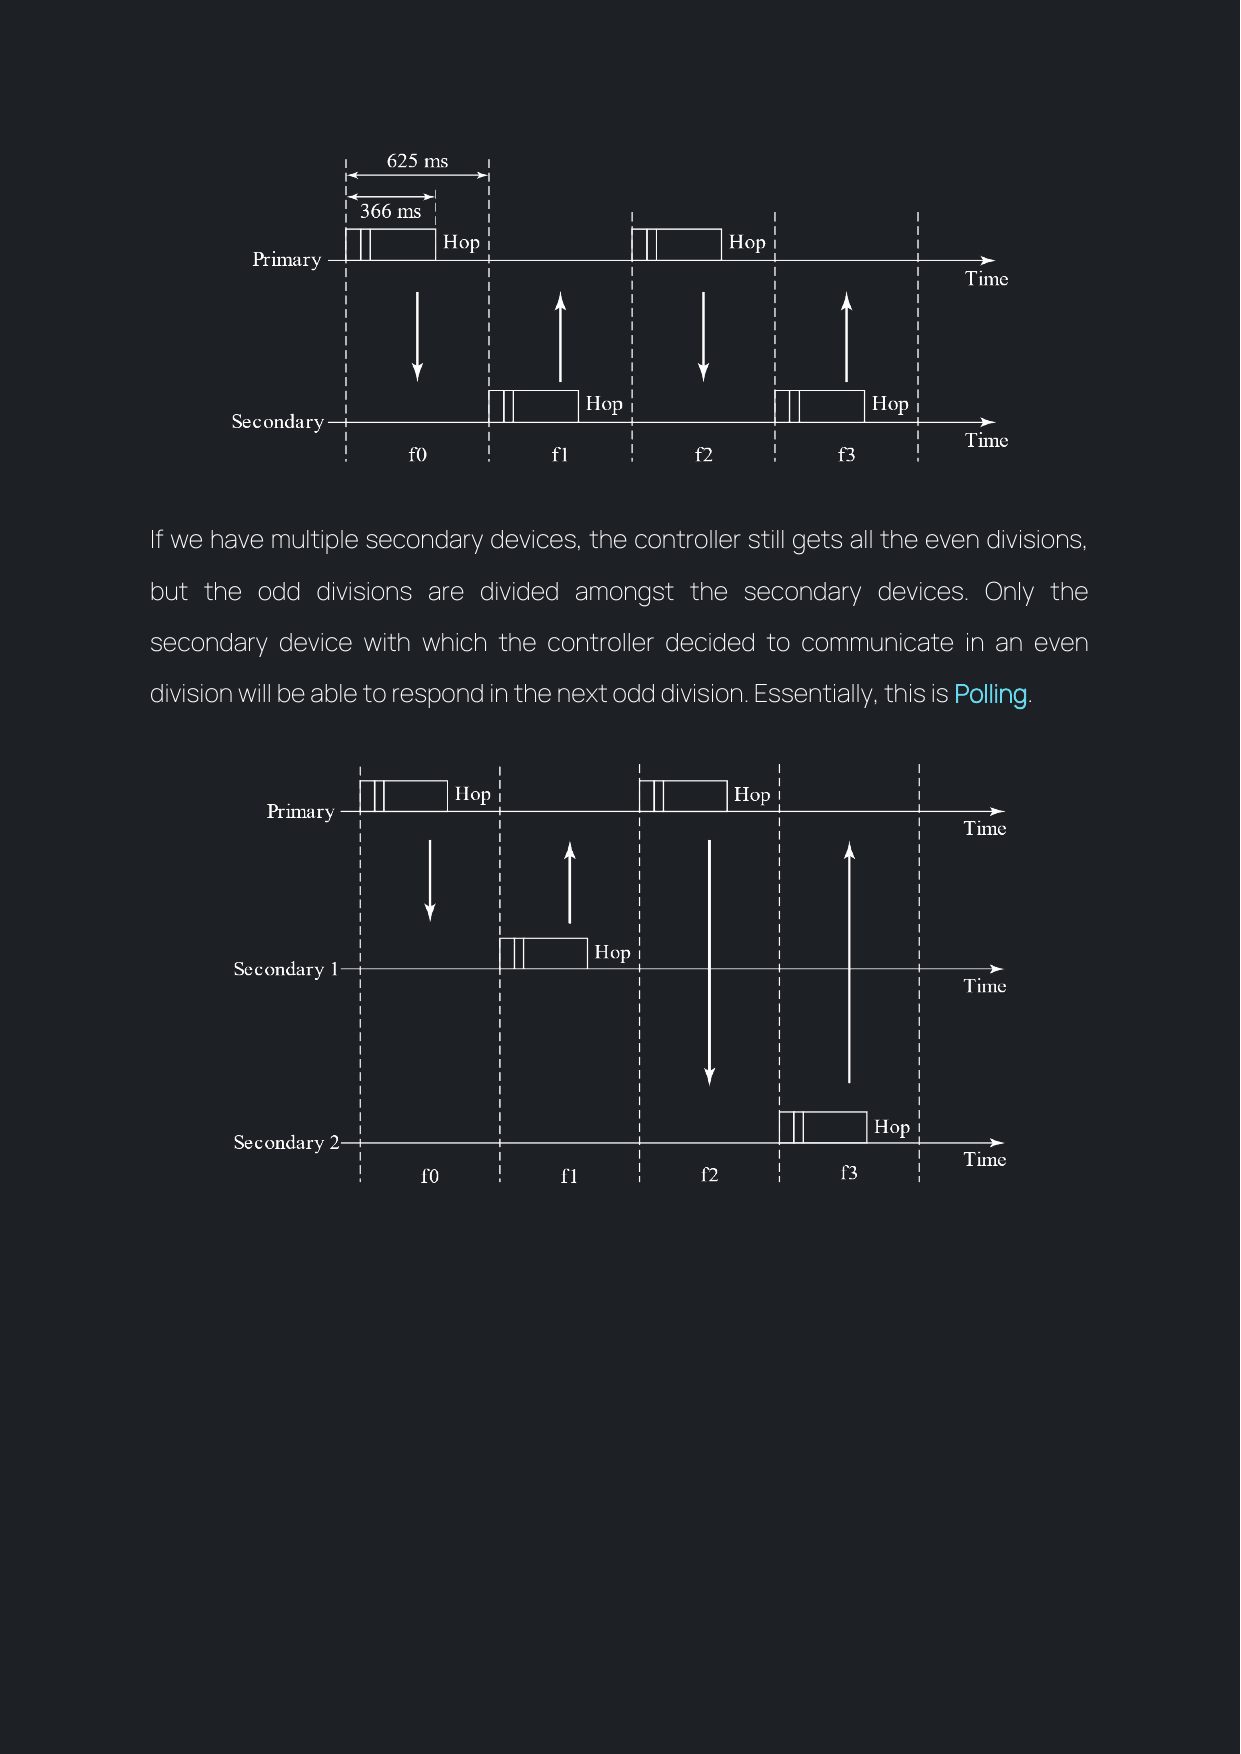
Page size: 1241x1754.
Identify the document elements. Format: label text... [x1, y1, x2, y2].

picture [230, 150, 1010, 468]
text If we have multiple secondary devices, the controller still gets all the even divisions, but the odd divisions are divided amongst the secondary devices. Only the secondary device with which the controller decided to communicate in an even division will be able to respond in the next odd division. Essentially, this is Polling. [150, 522, 1090, 710]
picture [233, 764, 1007, 1189]
